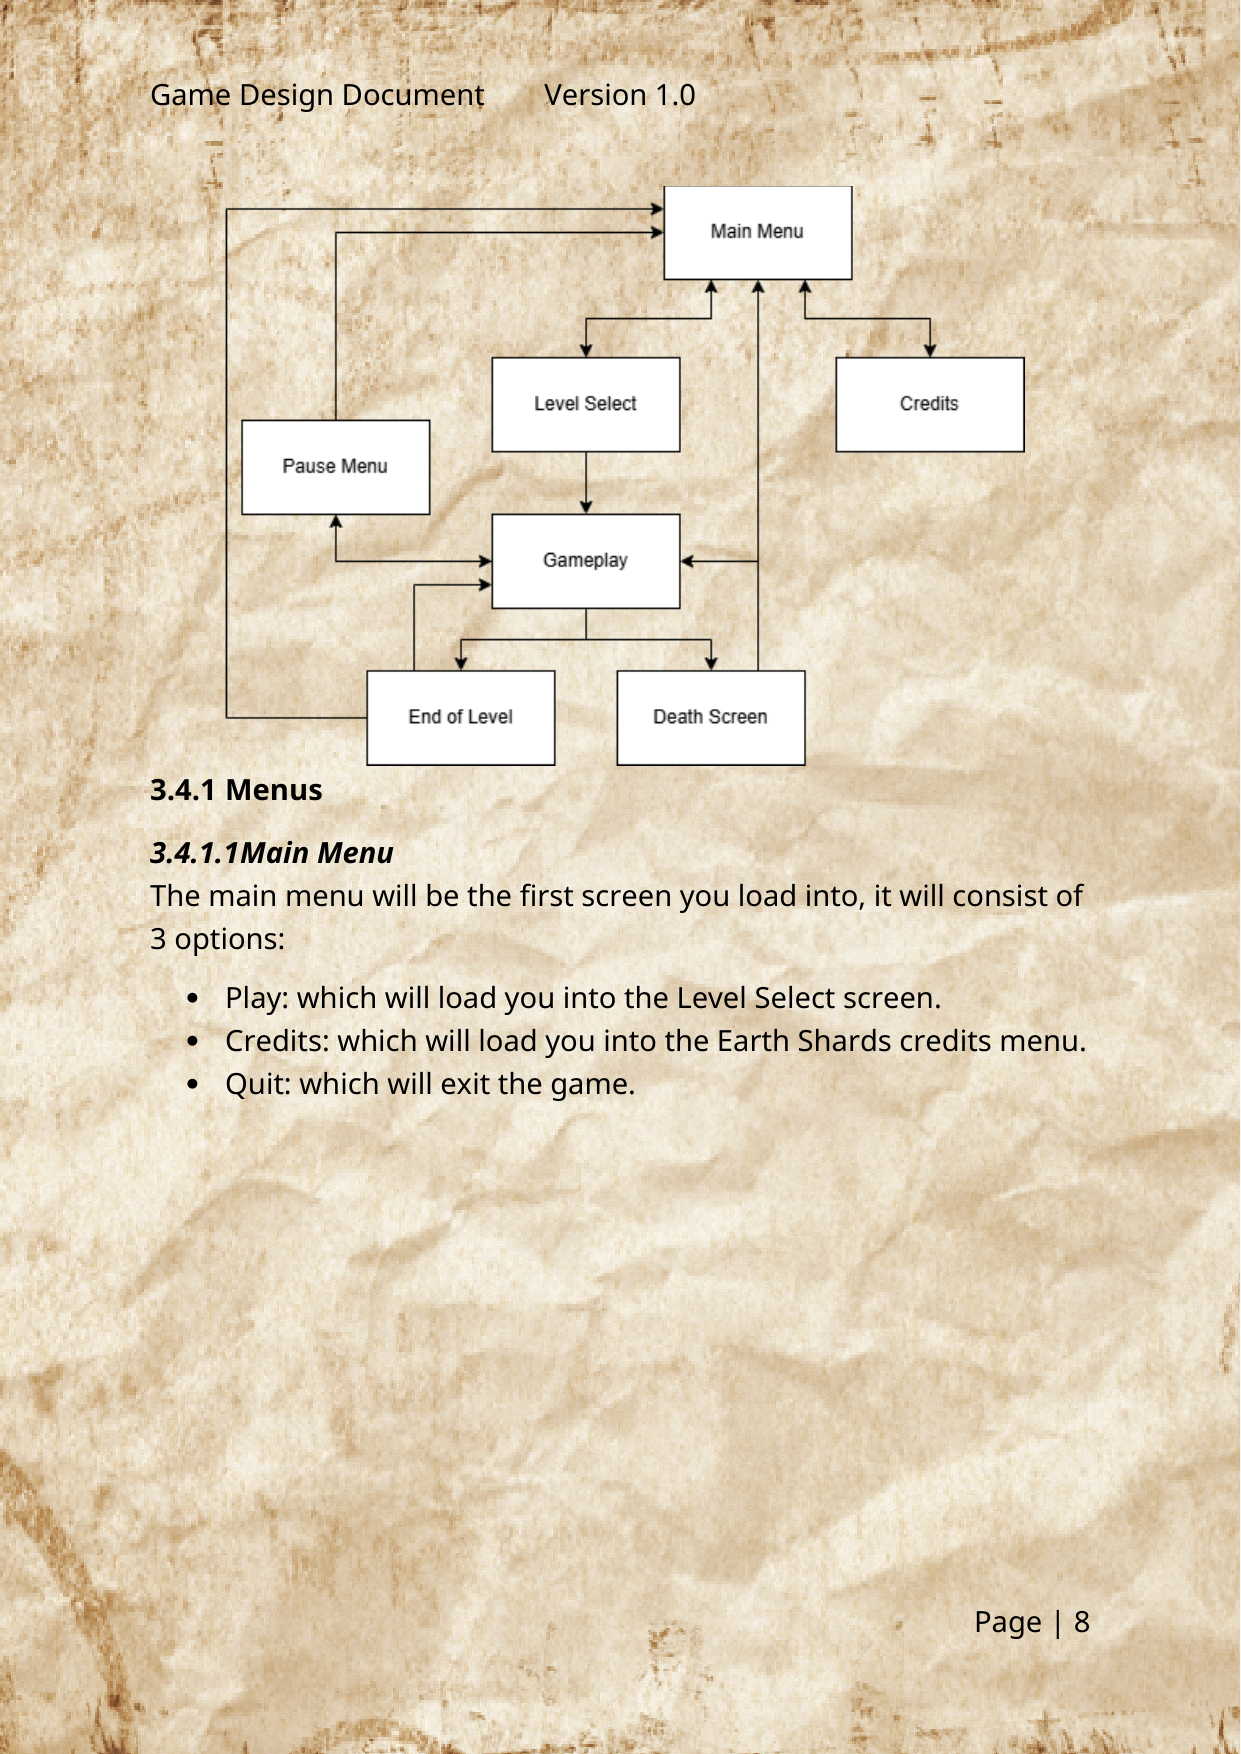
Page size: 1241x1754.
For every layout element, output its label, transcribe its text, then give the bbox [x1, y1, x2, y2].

subtitle Main Menu [150, 832, 1090, 872]
subtitle Menus [150, 150, 1090, 808]
list Play: which will load you into the Level Select screen. [187, 977, 1090, 1017]
list Credits: which will load you into the Earth Shards credits menu. [187, 1020, 1090, 1060]
list Quit: which will exit the game. [187, 1063, 1090, 1103]
picture [0, 0, 1241, 1754]
text The main menu will be the first screen you load into, it will consist of 3 options: [150, 875, 1090, 958]
